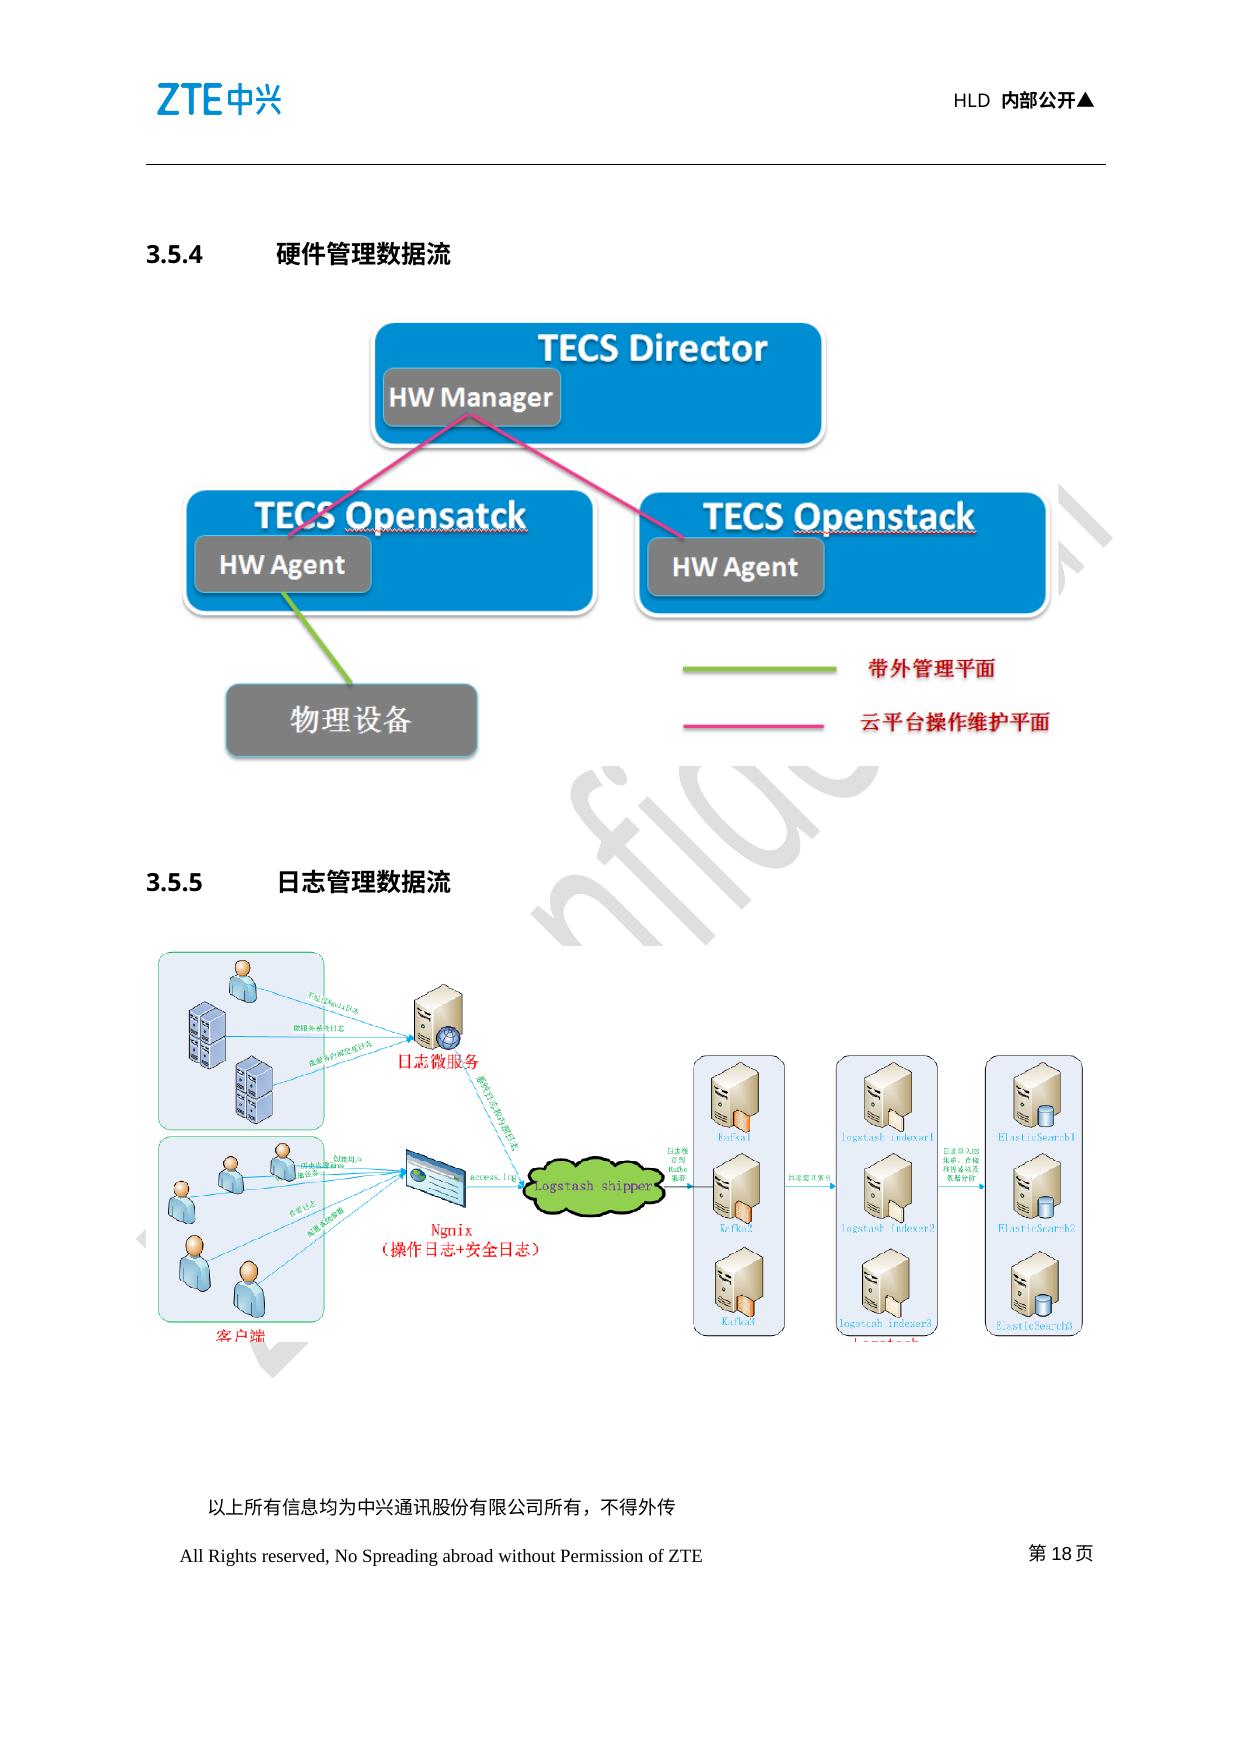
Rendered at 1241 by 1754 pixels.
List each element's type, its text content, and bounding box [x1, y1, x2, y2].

picture [181, 304, 1059, 766]
picture [232, 94, 238, 102]
picture [166, 88, 189, 115]
subtitle 日志管理数据流 [146, 848, 1094, 913]
picture [242, 94, 248, 102]
picture [157, 83, 170, 110]
subtitle 硬件管理数据流 [146, 220, 1094, 285]
picture [242, 83, 281, 115]
picture [194, 83, 203, 115]
picture [145, 946, 1095, 1342]
picture [274, 102, 281, 110]
picture [260, 102, 277, 115]
picture [209, 83, 238, 115]
